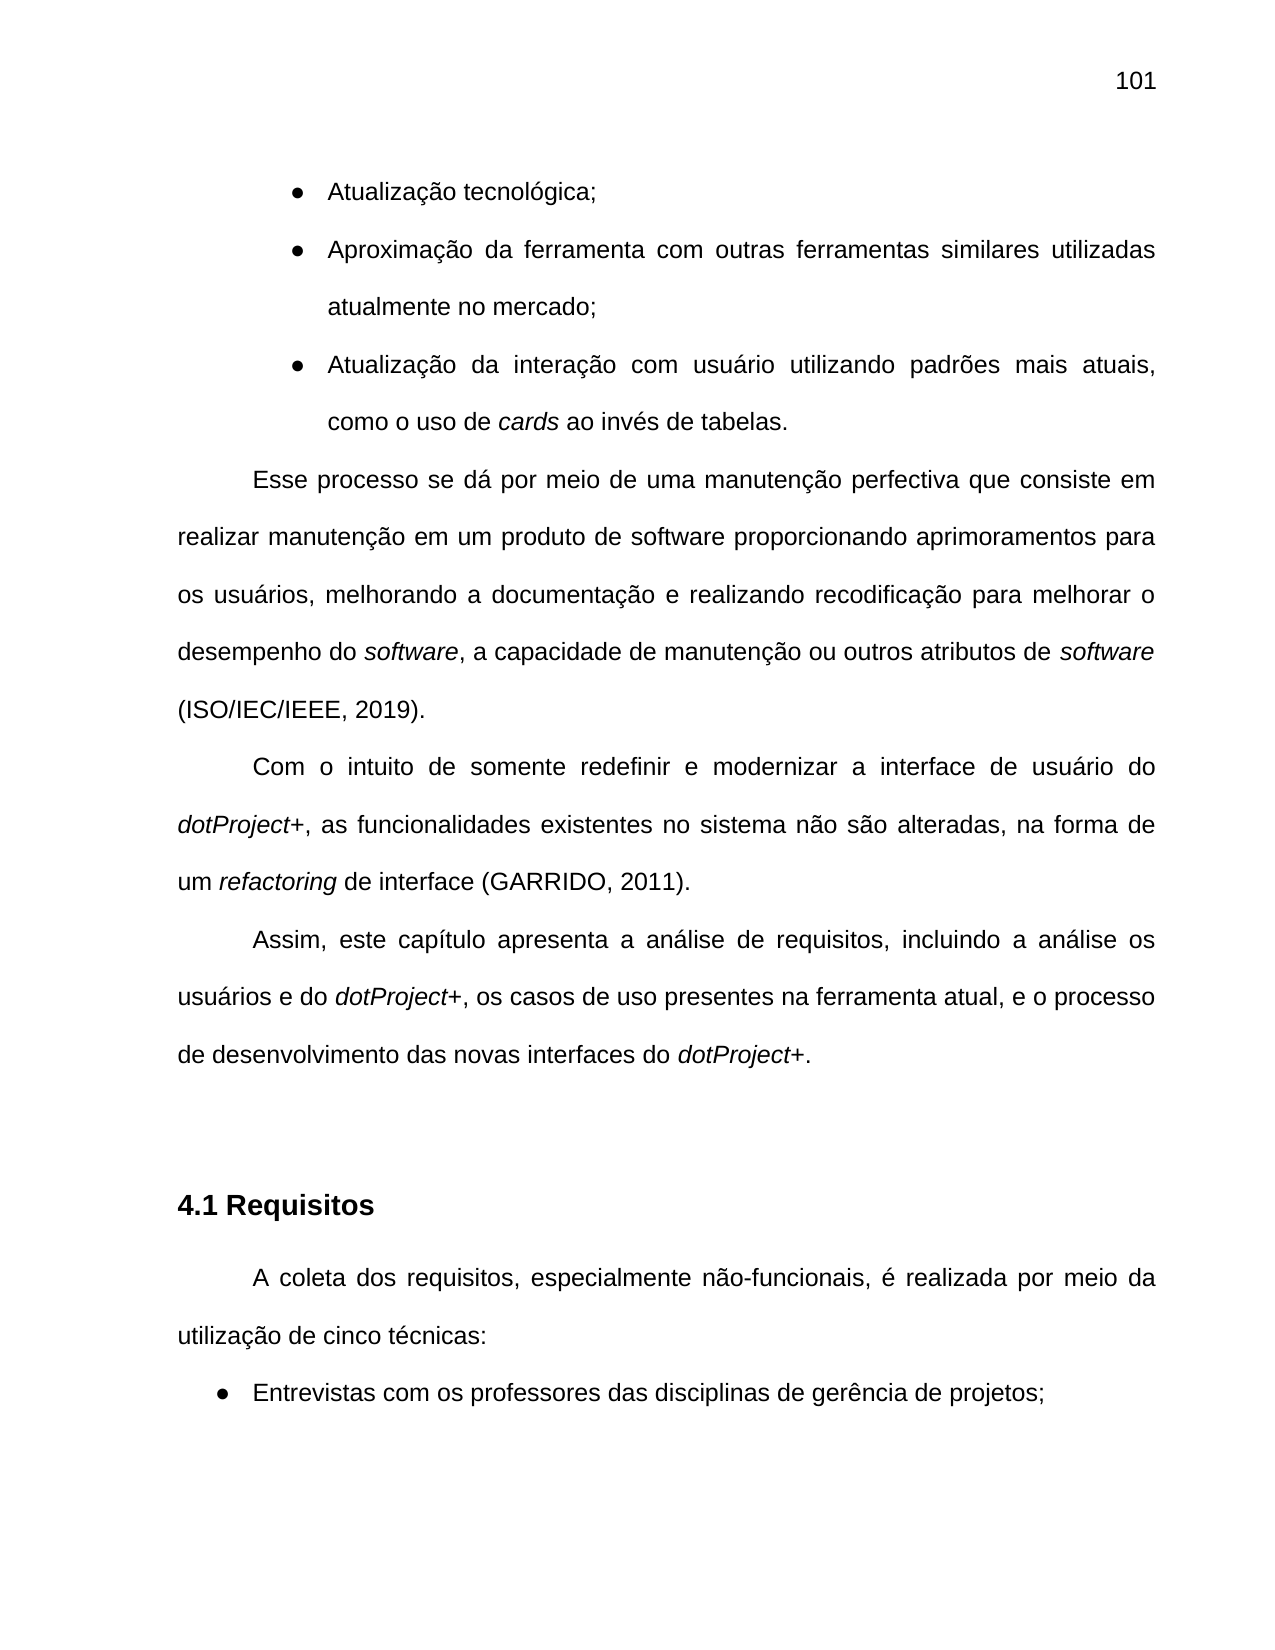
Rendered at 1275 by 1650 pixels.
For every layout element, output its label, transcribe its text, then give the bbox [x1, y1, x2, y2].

list Atualização tecnológica; [290, 177, 1157, 206]
text Com o intuito de somente redefinir e modernizar a interface de usuário do dotProject+, as funcionalidades existentes no sistema não são alteradas, na forma de um refactoring de interface (GARRIDO, 2011). [177, 752, 1157, 896]
text Assim, este capítulo apresenta a análise de requisitos, incluindo a análise os usuários e do dotProject+, os casos de uso presentes na ferramenta atual, e o processo de desenvolvimento das novas interfaces do dotProject+. [177, 925, 1157, 1068]
text A coleta dos requisitos, especialmente não-funcionais, é realizada por meio da utilização de cinco técnicas: [177, 1263, 1157, 1350]
subtitle 4.1 Requisitos [177, 1188, 1157, 1222]
list Aproximação da ferramenta com outras ferramentas similares utilizadas atualmente no mercado; [290, 235, 1157, 321]
text Esse processo se dá por meio de uma manutenção perfectiva que consiste em realizar manutenção em um produto de software proporcionando aprimoramentos para os usuários, melhorando a documentação e realizando recodificação para melhorar o desempenho do software, a capacidade de manutenção ou outros atributos de software (ISO/IEC/IEEE, 2019). [177, 465, 1157, 723]
list Entrevistas com os professores das disciplinas de gerência de projetos; [215, 1378, 1157, 1407]
list Atualização da interação com usuário utilizando padrões mais atuais, como o uso de cards ao invés de tabelas. [290, 350, 1157, 436]
